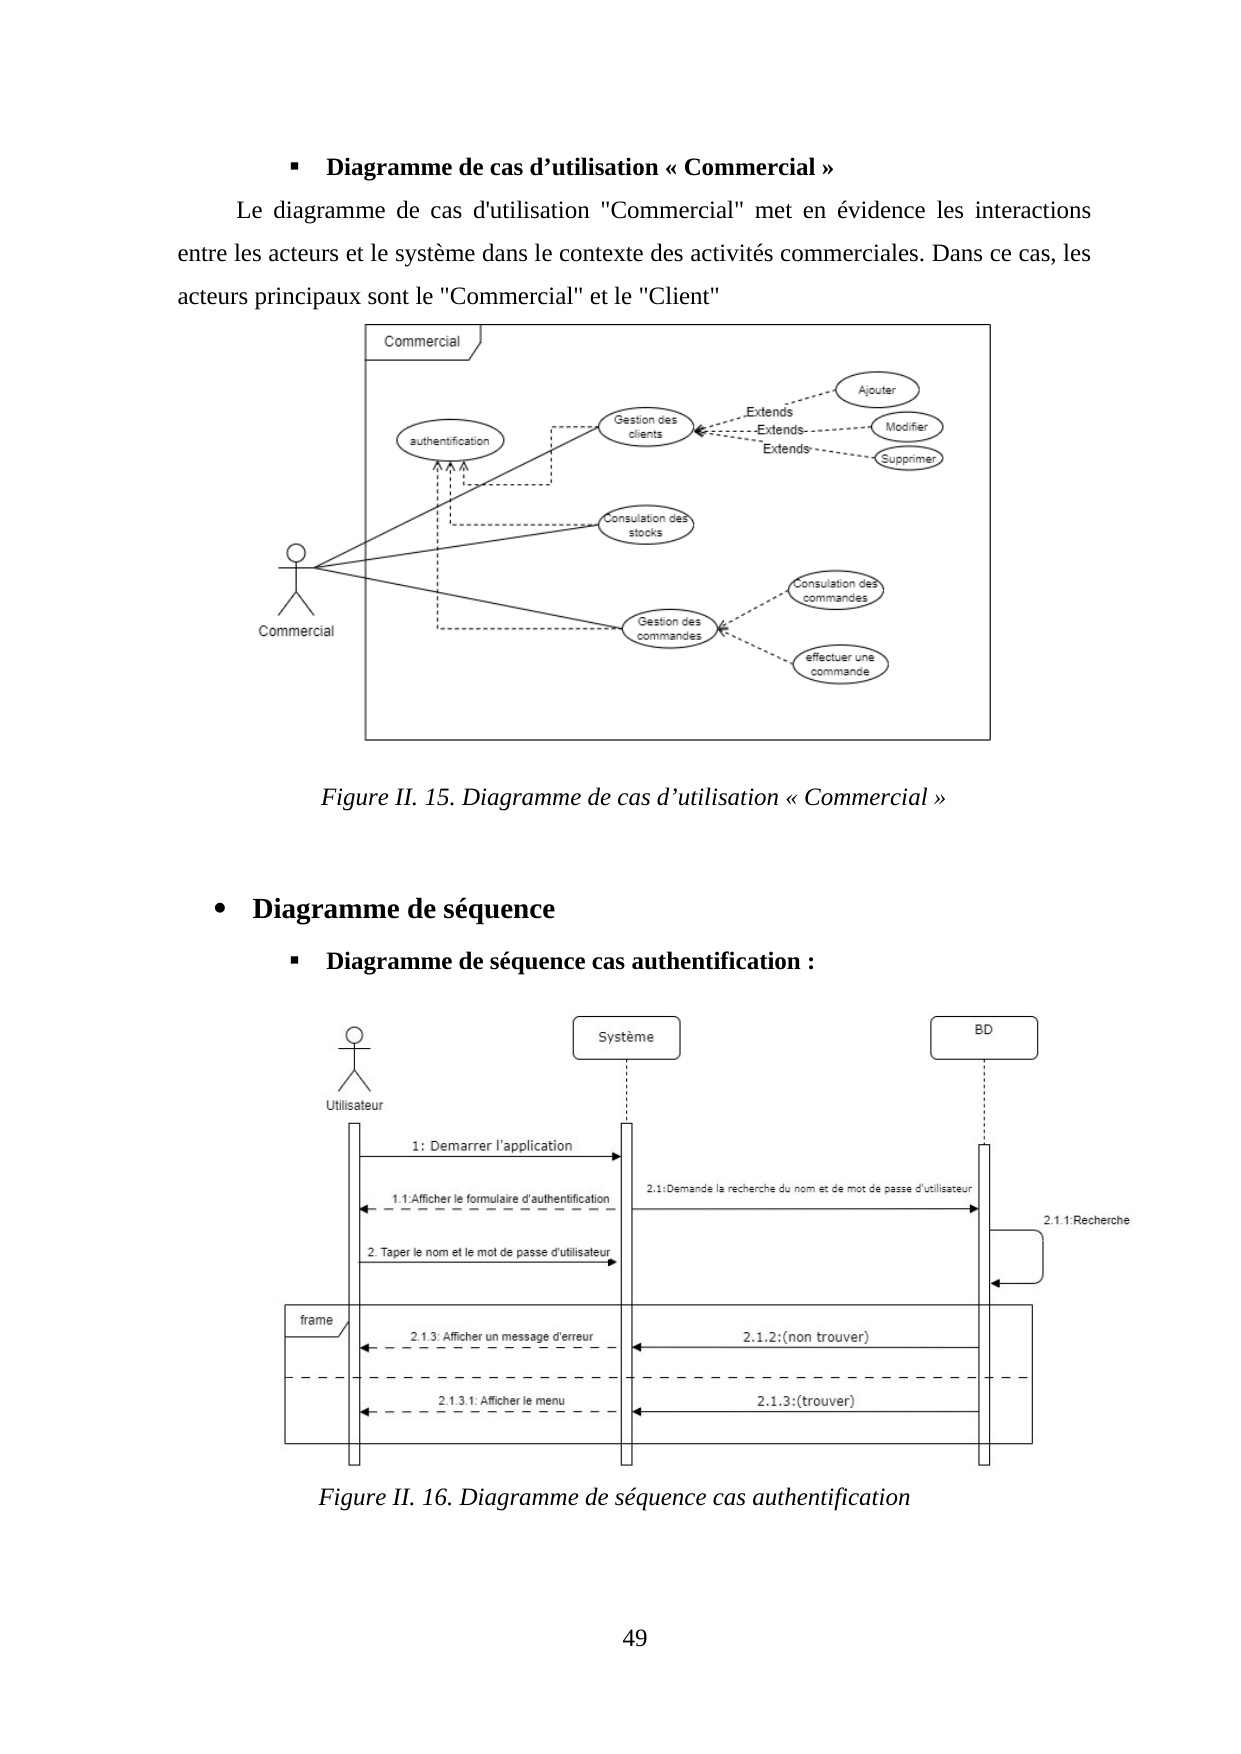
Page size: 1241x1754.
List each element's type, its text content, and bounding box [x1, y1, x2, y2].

text Figure II. 15. Diagramme de cas d’utilisation « Commercial » [177, 782, 1092, 811]
picture [177, 324, 1093, 768]
subtitle Diagramme de séquence [215, 891, 1092, 925]
subtitle Diagramme de cas d’utilisation « Commercial » [288, 152, 1092, 181]
picture [245, 1000, 1161, 1487]
text Le diagramme de cas d'utilisation "Commercial" met en évidence les interactions entre les acteurs et le système dans le contexte des activités commerciales. Dans ce cas, les acteurs principaux sont le "Commercial" et le "Client" [177, 195, 1092, 310]
subtitle Diagramme de séquence cas authentification : [288, 946, 1092, 975]
